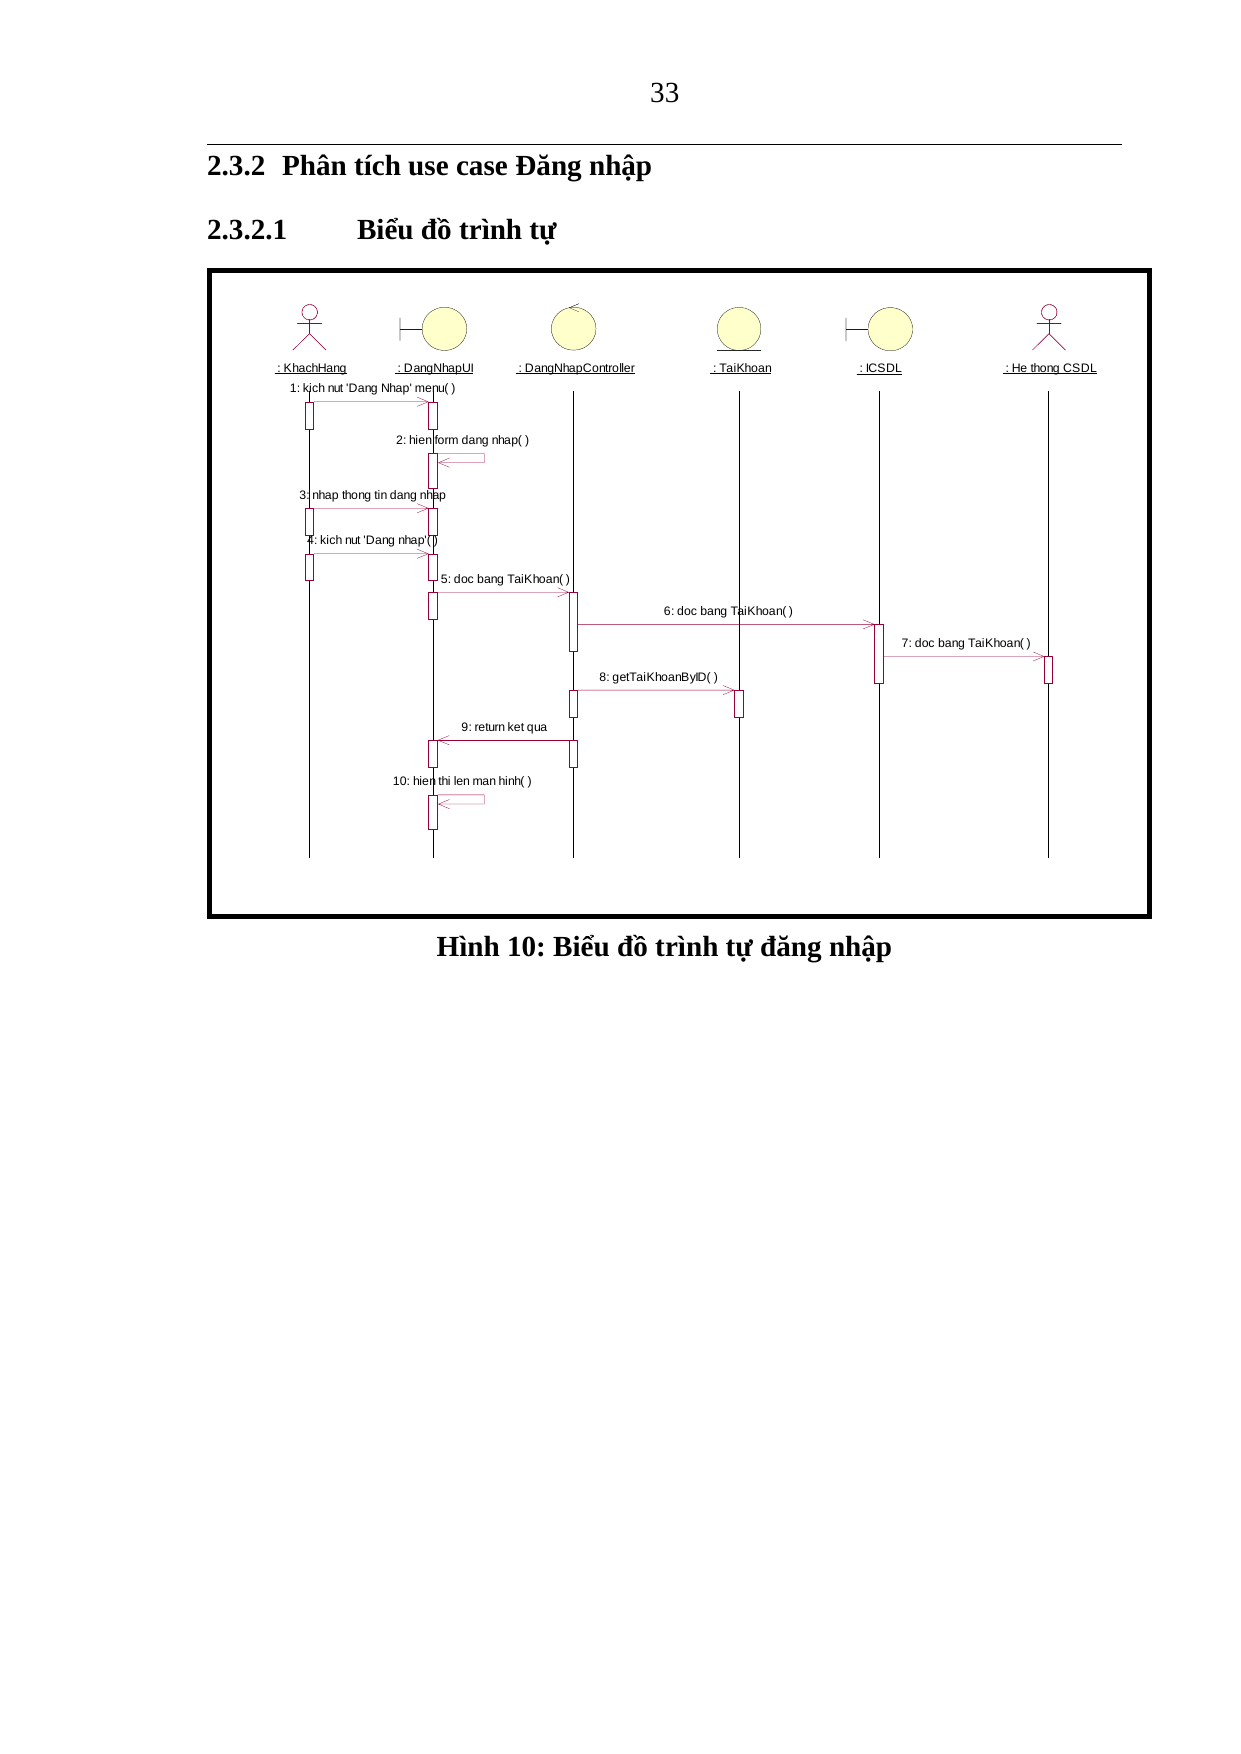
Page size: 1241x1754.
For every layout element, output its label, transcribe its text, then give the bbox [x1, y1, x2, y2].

subtitle Phân tích use case Đăng nhập [207, 148, 1122, 181]
subtitle Biểu đồ trình tự [207, 212, 1122, 246]
text Hình 10: Biểu đồ trình tự đăng nhập [207, 929, 1122, 962]
